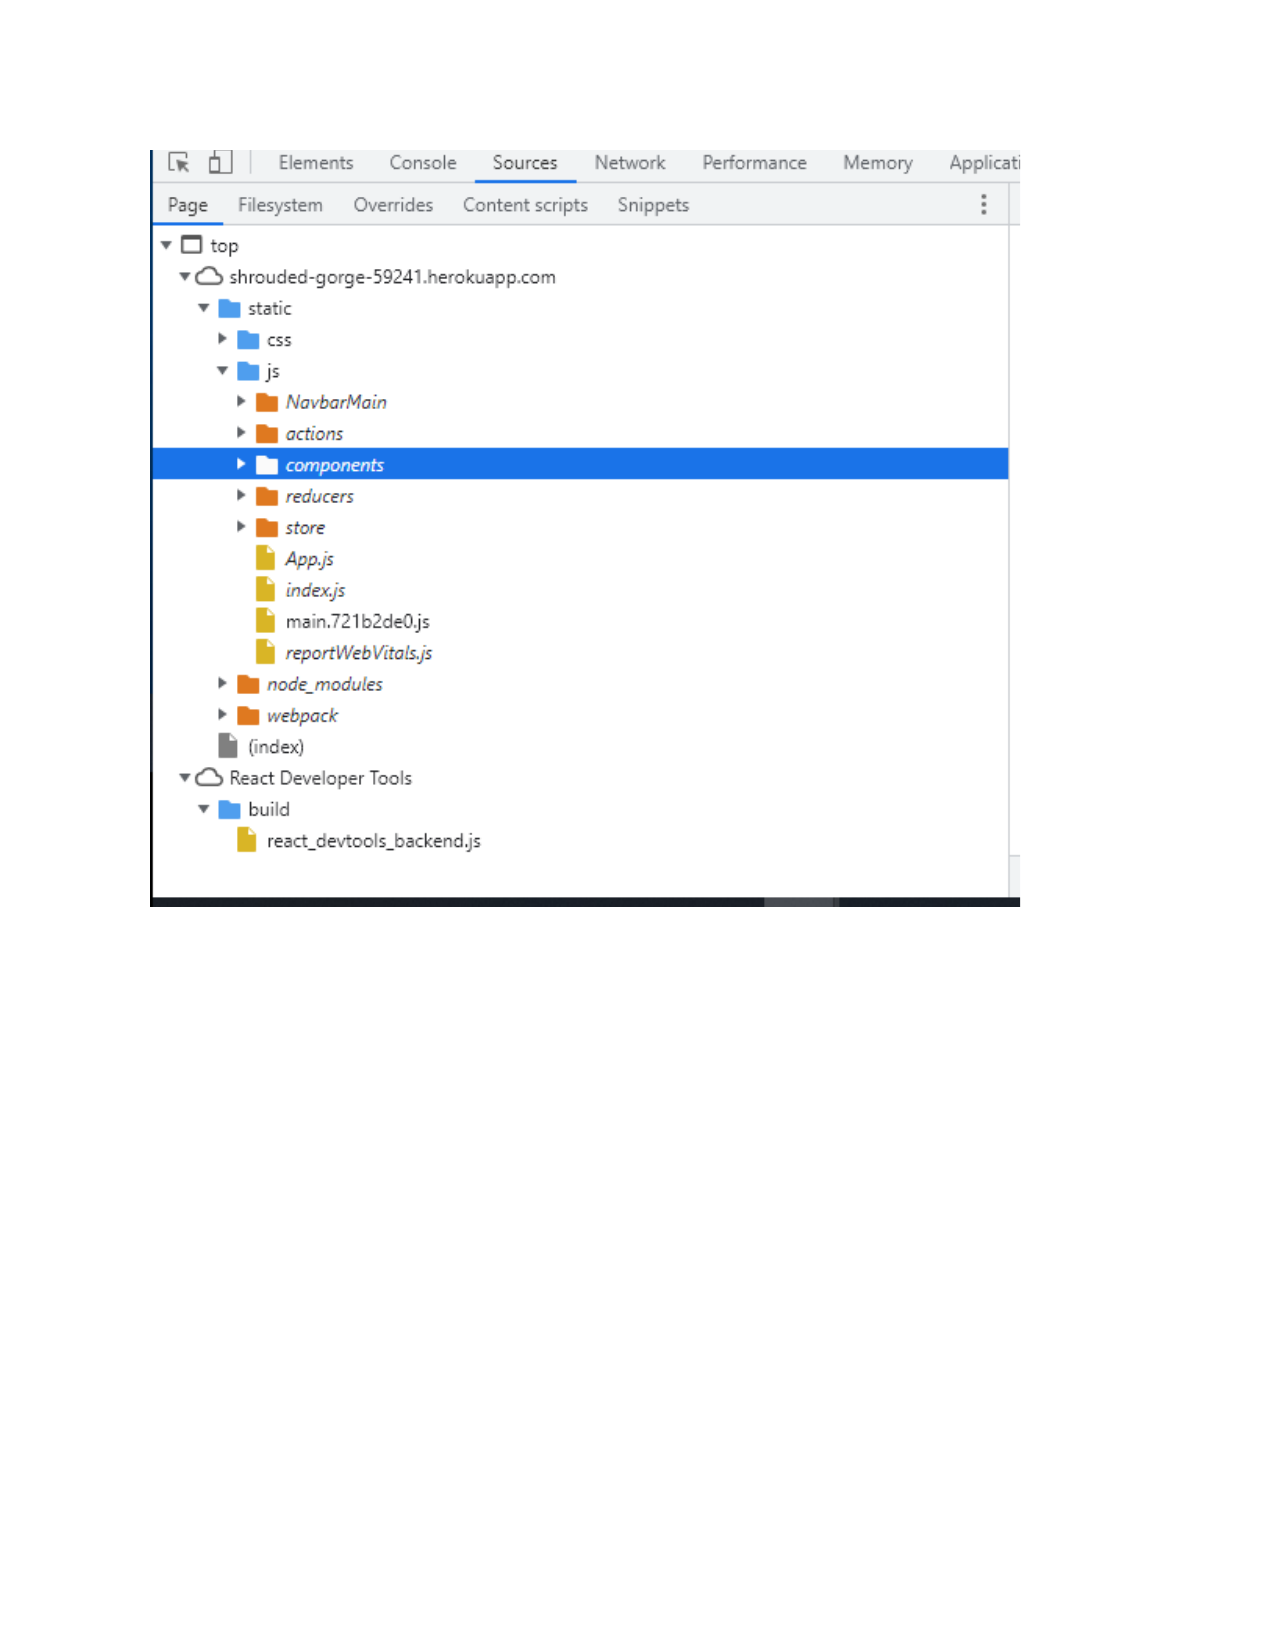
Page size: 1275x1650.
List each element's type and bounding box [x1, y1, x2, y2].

picture [150, 150, 1021, 907]
